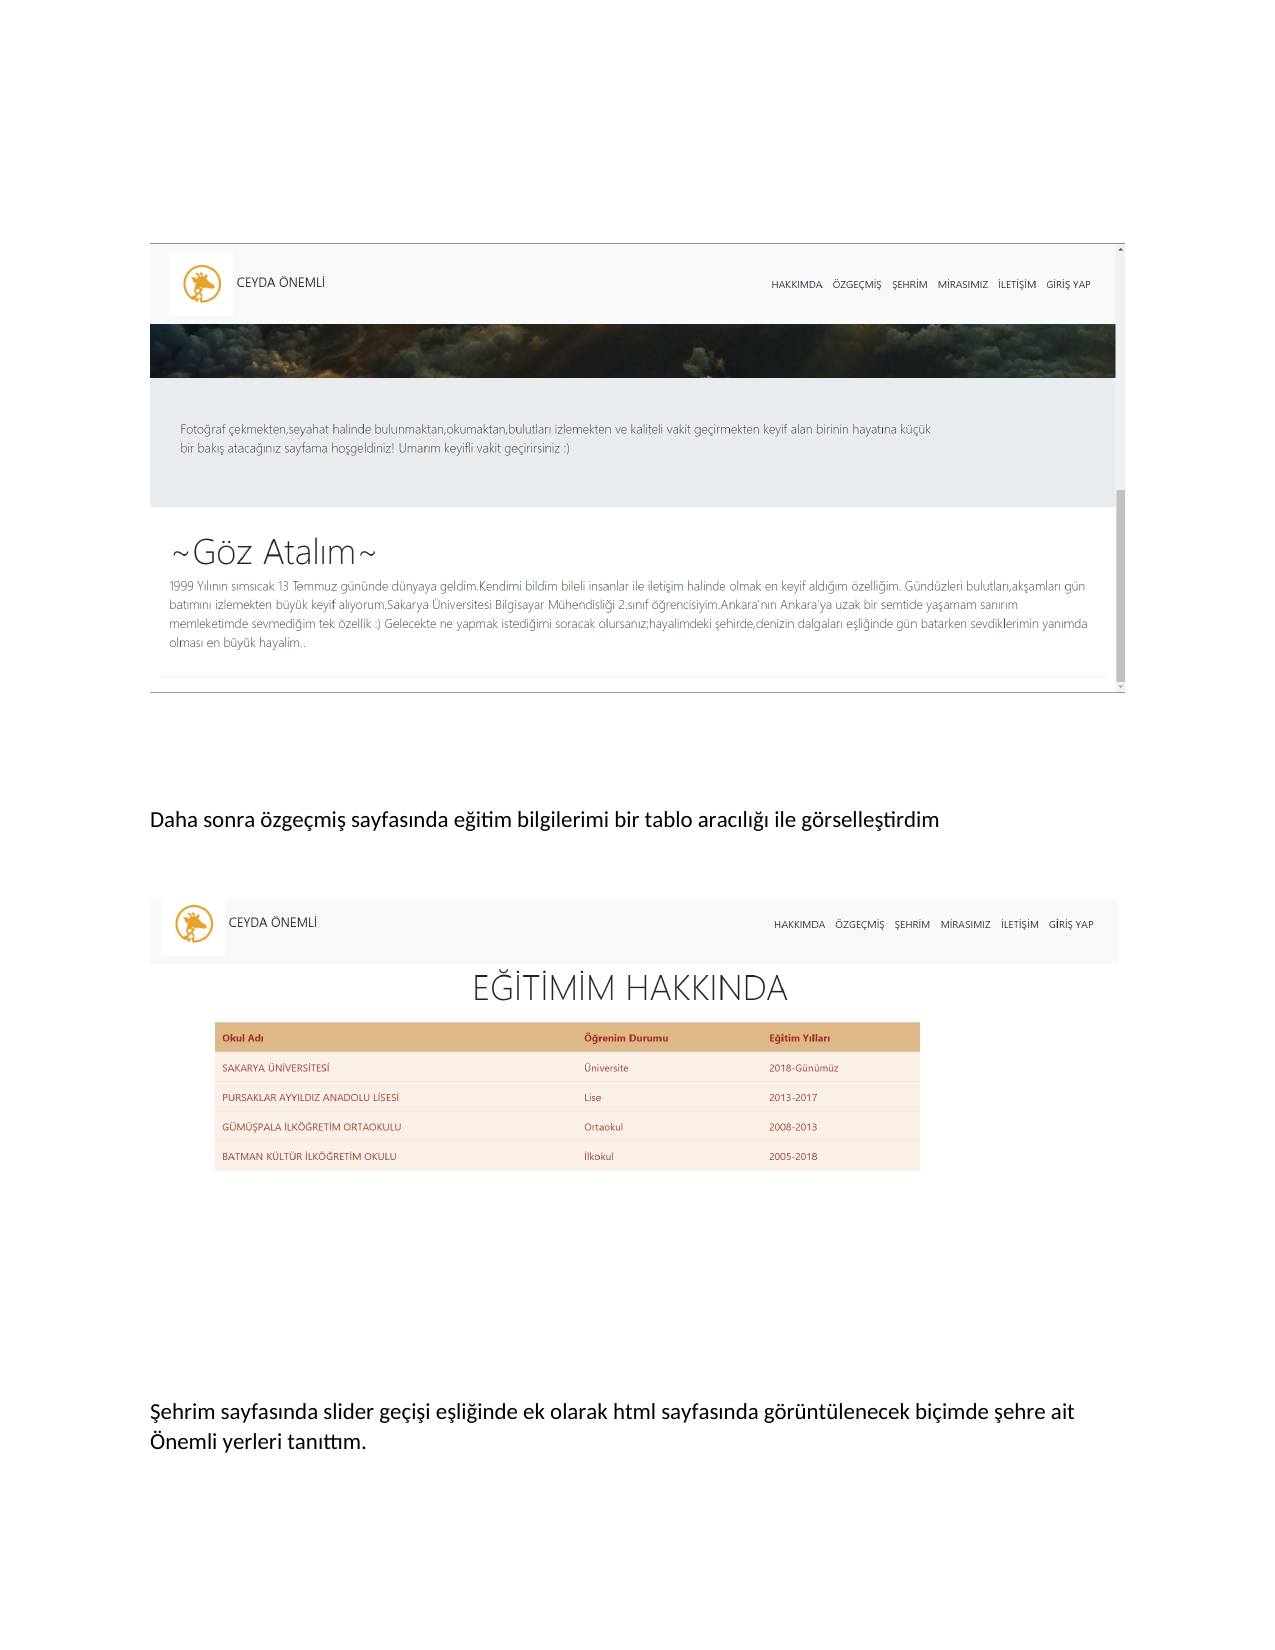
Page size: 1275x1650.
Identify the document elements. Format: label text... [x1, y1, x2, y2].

picture [150, 898, 1118, 1332]
picture [150, 243, 1125, 693]
text Şehrim sayfasında slider geçişi eşliğinde ek olarak html sayfasında görüntülenecek biçimde şehre ait Önemli yerleri tanıttım. [150, 1397, 1125, 1455]
text Daha sonra özgeçmiş sayfasında eğitim bilgilerimi bir tablo aracılığı ile görselleştirdim [150, 805, 1125, 833]
